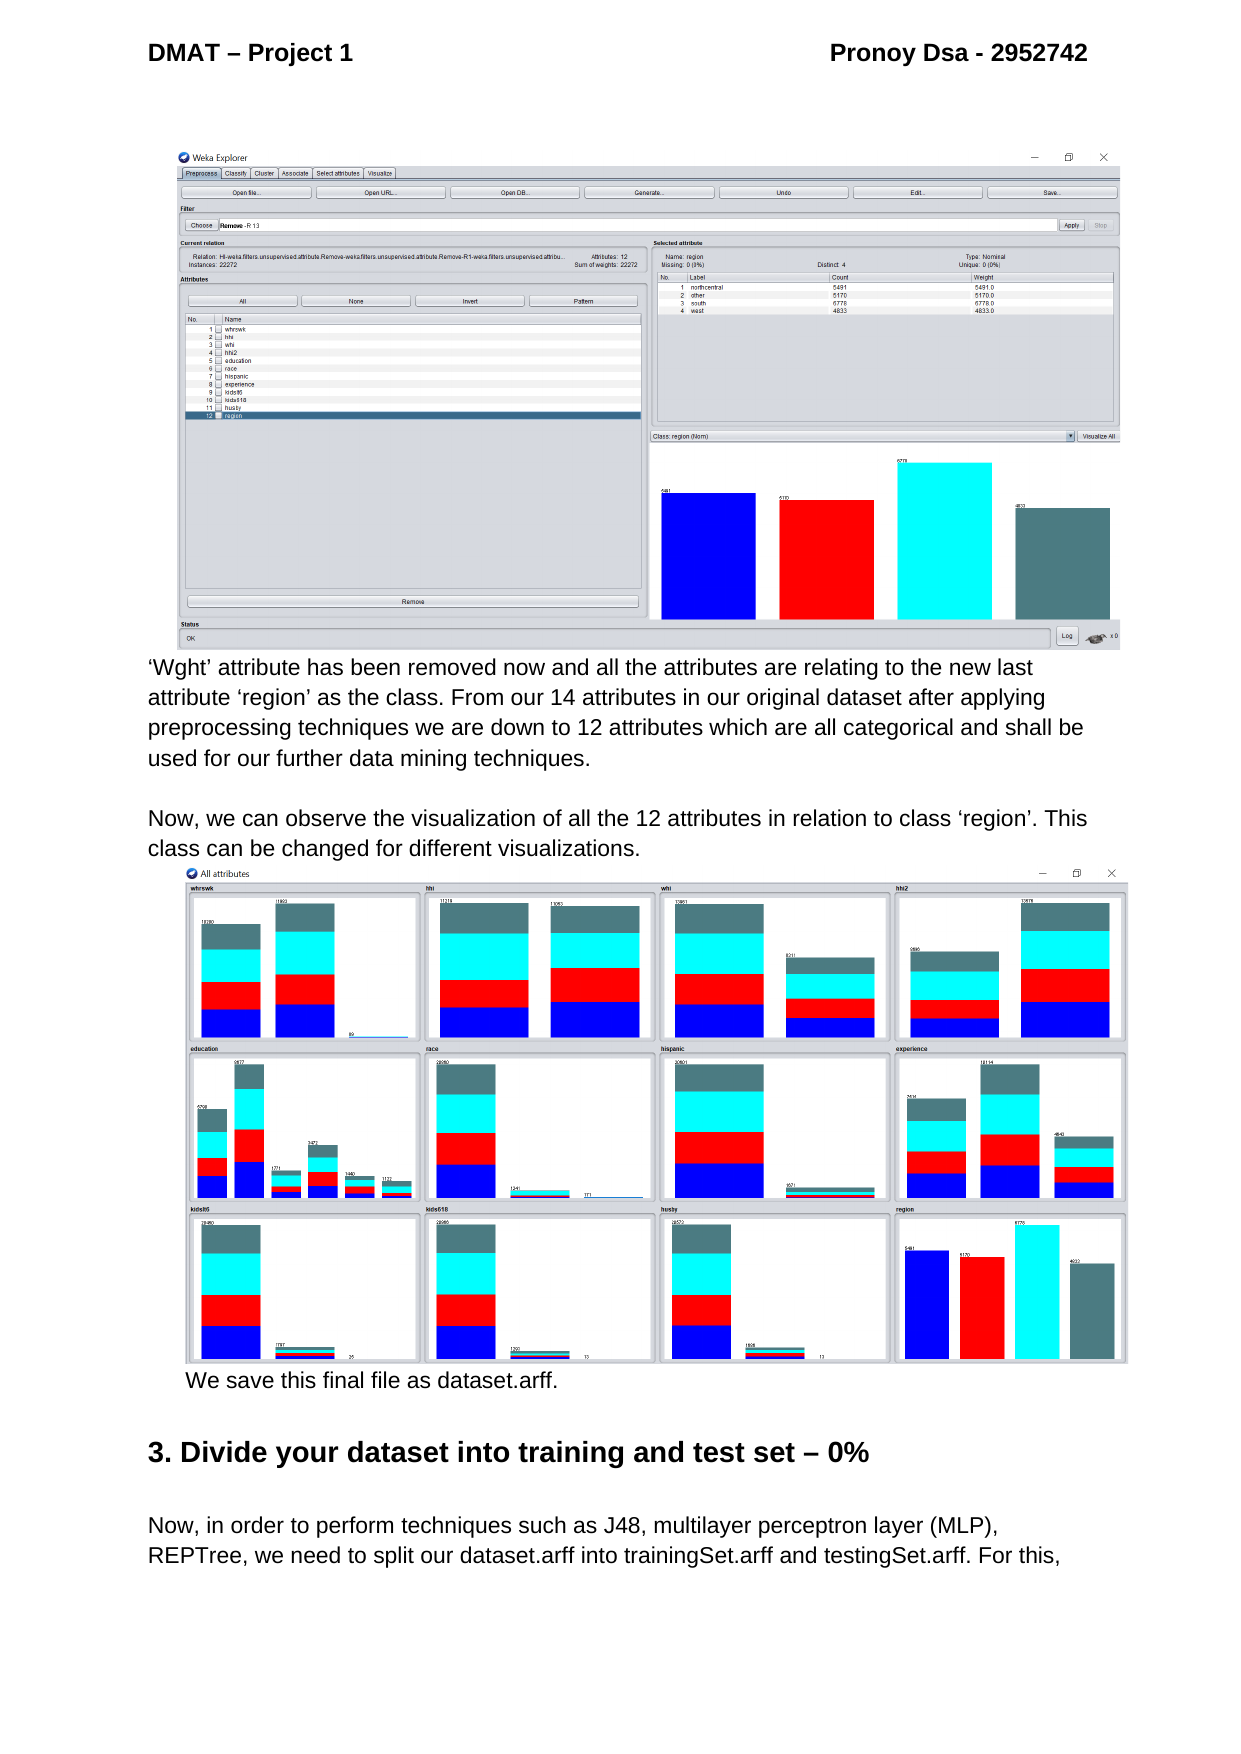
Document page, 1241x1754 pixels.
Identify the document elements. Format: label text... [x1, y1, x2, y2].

text We save this final file as dataset.arff. [185, 1367, 1090, 1393]
subtitle 3. Divide your dataset into training and test set – 0% [148, 1435, 1090, 1468]
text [148, 1512, 1090, 1568]
picture [177, 150, 1121, 650]
text Now, we can observe the visualization of all the 12 attributes in relation to class ‘region’. This class can be changed for different visualizations. [148, 805, 1090, 861]
picture [185, 865, 1129, 1364]
text ‘Wght’ attribute has been removed now and all the attributes are relating to the new last attribute ‘region’ as the class. From our 14 attributes in our original dataset after applying preprocessing techniques we are down to 12 attributes which are all categorical and shall be used for our further data mining techniques. [148, 654, 1090, 801]
